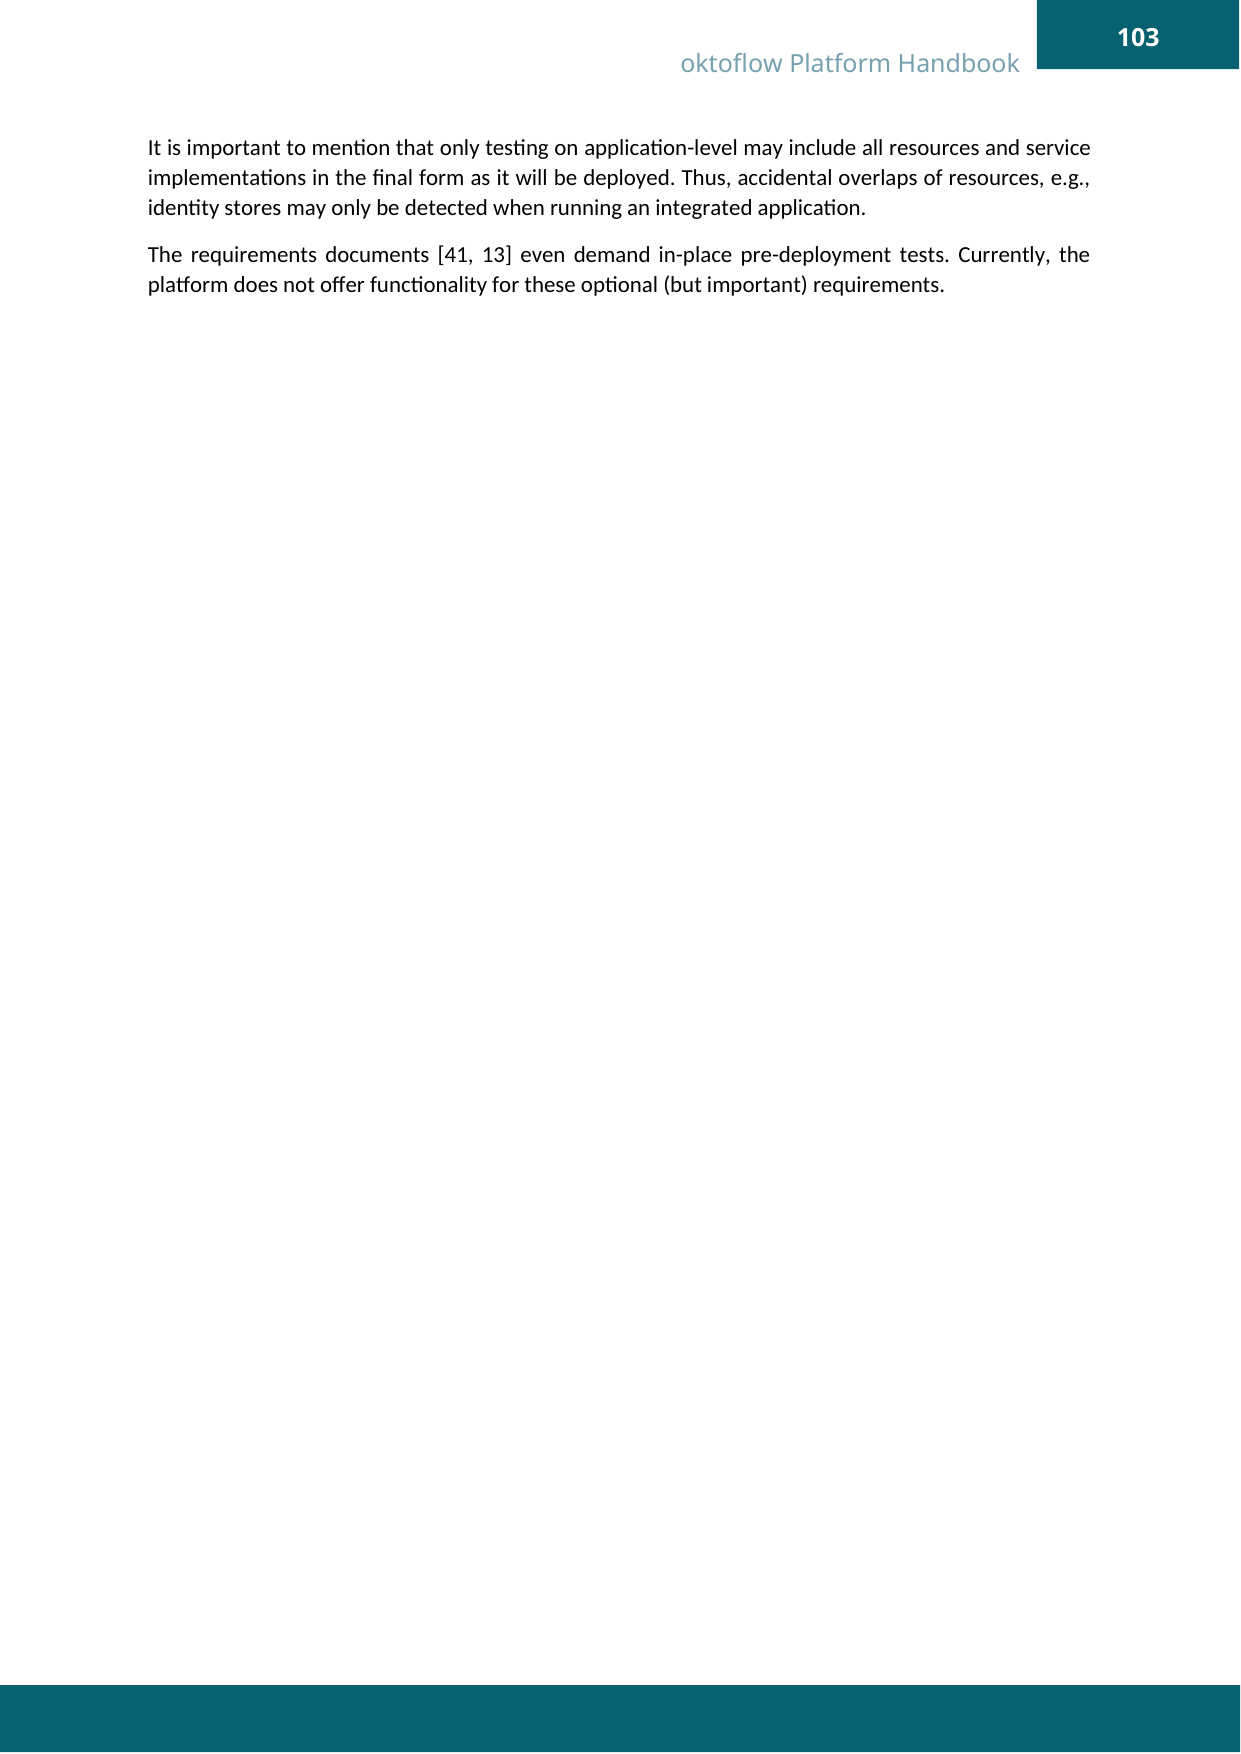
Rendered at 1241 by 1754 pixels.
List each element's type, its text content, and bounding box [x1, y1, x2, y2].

text The requirements documents [41, 13] even demand in-place pre-deployment tests. Currently, the platform does not offer functionality for these optional (but important) requirements. [148, 240, 1093, 298]
text It is important to mention that only testing on application-level may include all resources and service implementations in the final form as it will be deployed. Thus, accidental overlaps of resources, e.g., identity stores may only be detected when running an integrated application. [148, 133, 1093, 221]
